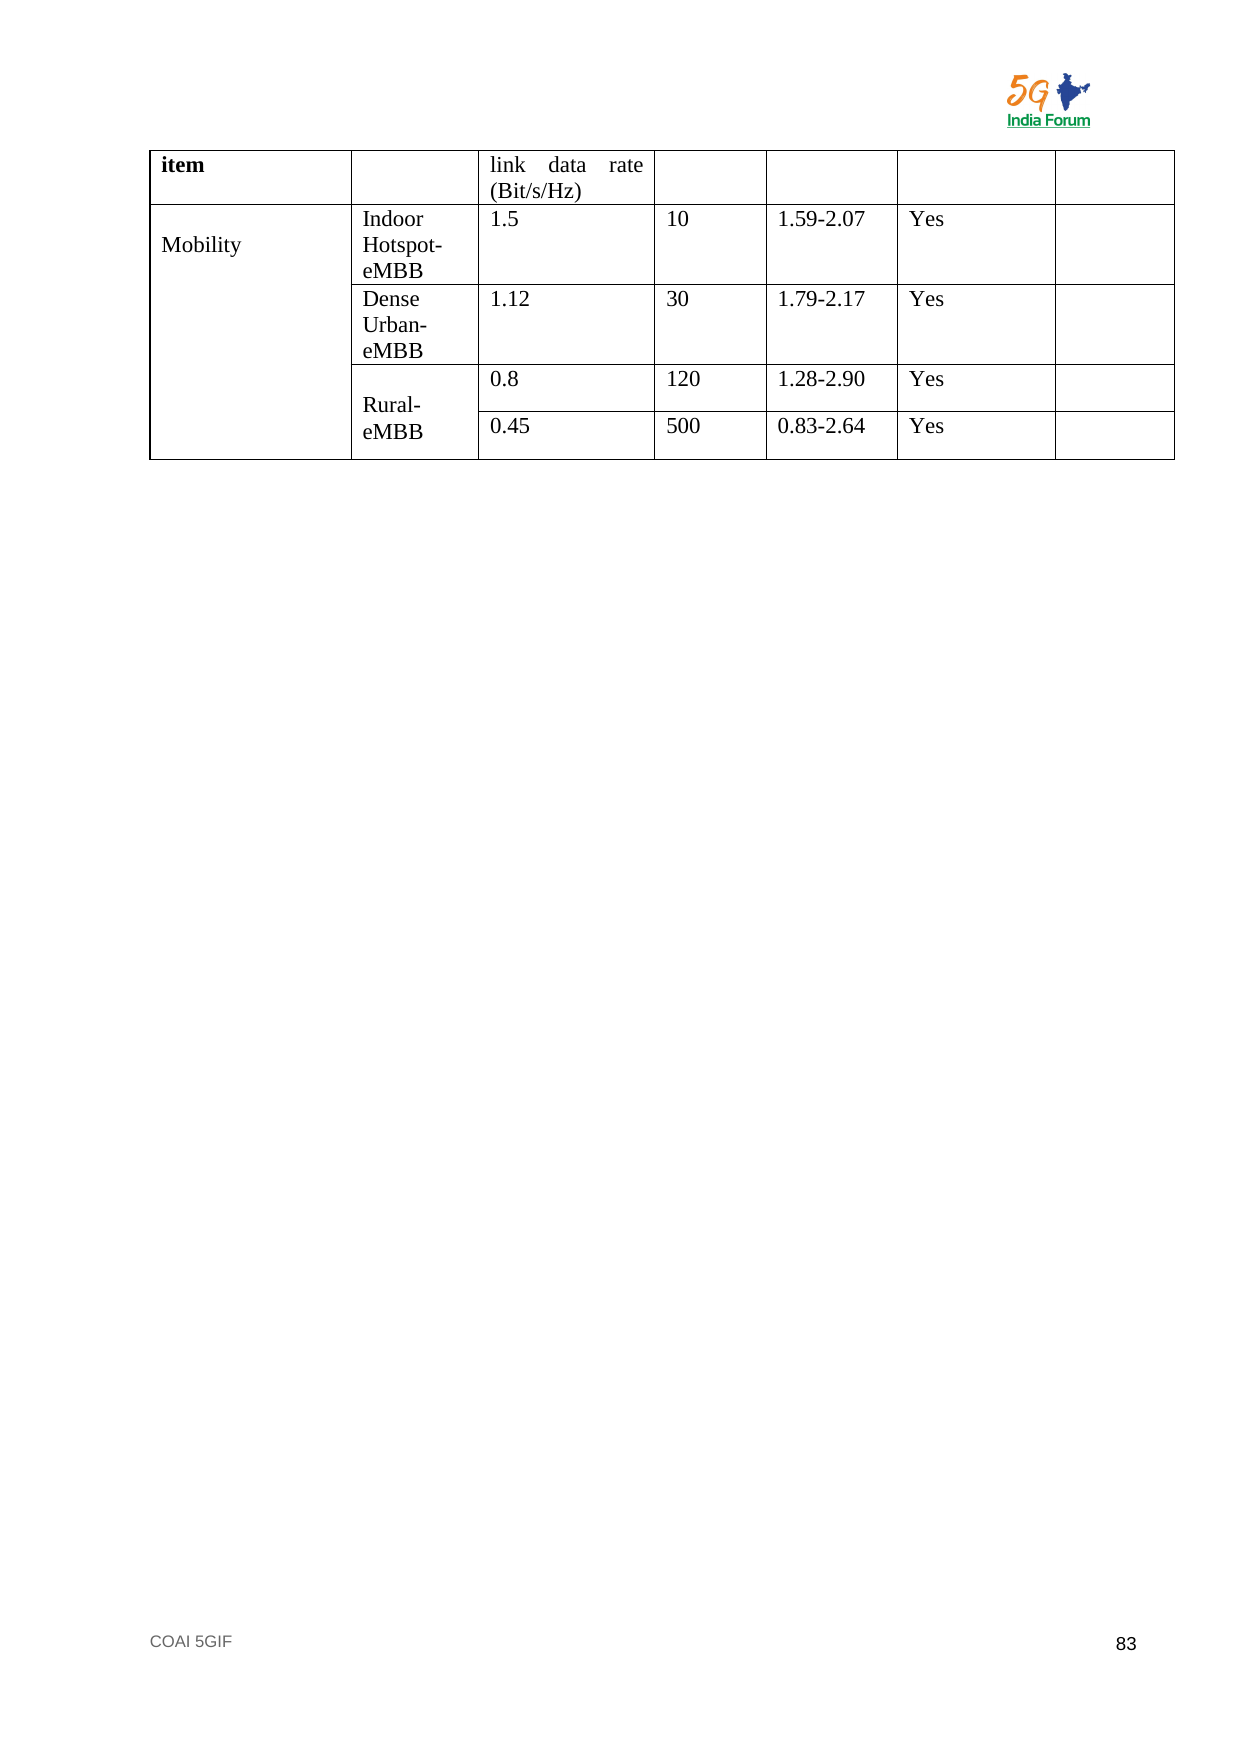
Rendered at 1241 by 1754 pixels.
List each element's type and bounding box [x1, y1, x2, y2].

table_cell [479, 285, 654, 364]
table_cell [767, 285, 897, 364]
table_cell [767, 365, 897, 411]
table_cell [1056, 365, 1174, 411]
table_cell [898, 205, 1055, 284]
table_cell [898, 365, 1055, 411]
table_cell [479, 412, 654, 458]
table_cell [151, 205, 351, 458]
picture [1007, 73, 1091, 128]
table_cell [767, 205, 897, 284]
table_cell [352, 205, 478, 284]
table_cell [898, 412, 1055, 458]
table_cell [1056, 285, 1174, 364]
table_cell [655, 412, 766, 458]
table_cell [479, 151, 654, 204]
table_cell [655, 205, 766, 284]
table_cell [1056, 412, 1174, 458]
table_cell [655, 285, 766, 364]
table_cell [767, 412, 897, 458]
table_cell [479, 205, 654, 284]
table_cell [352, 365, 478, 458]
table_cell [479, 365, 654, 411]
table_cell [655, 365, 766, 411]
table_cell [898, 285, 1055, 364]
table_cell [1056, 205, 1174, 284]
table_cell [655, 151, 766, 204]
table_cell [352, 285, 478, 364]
